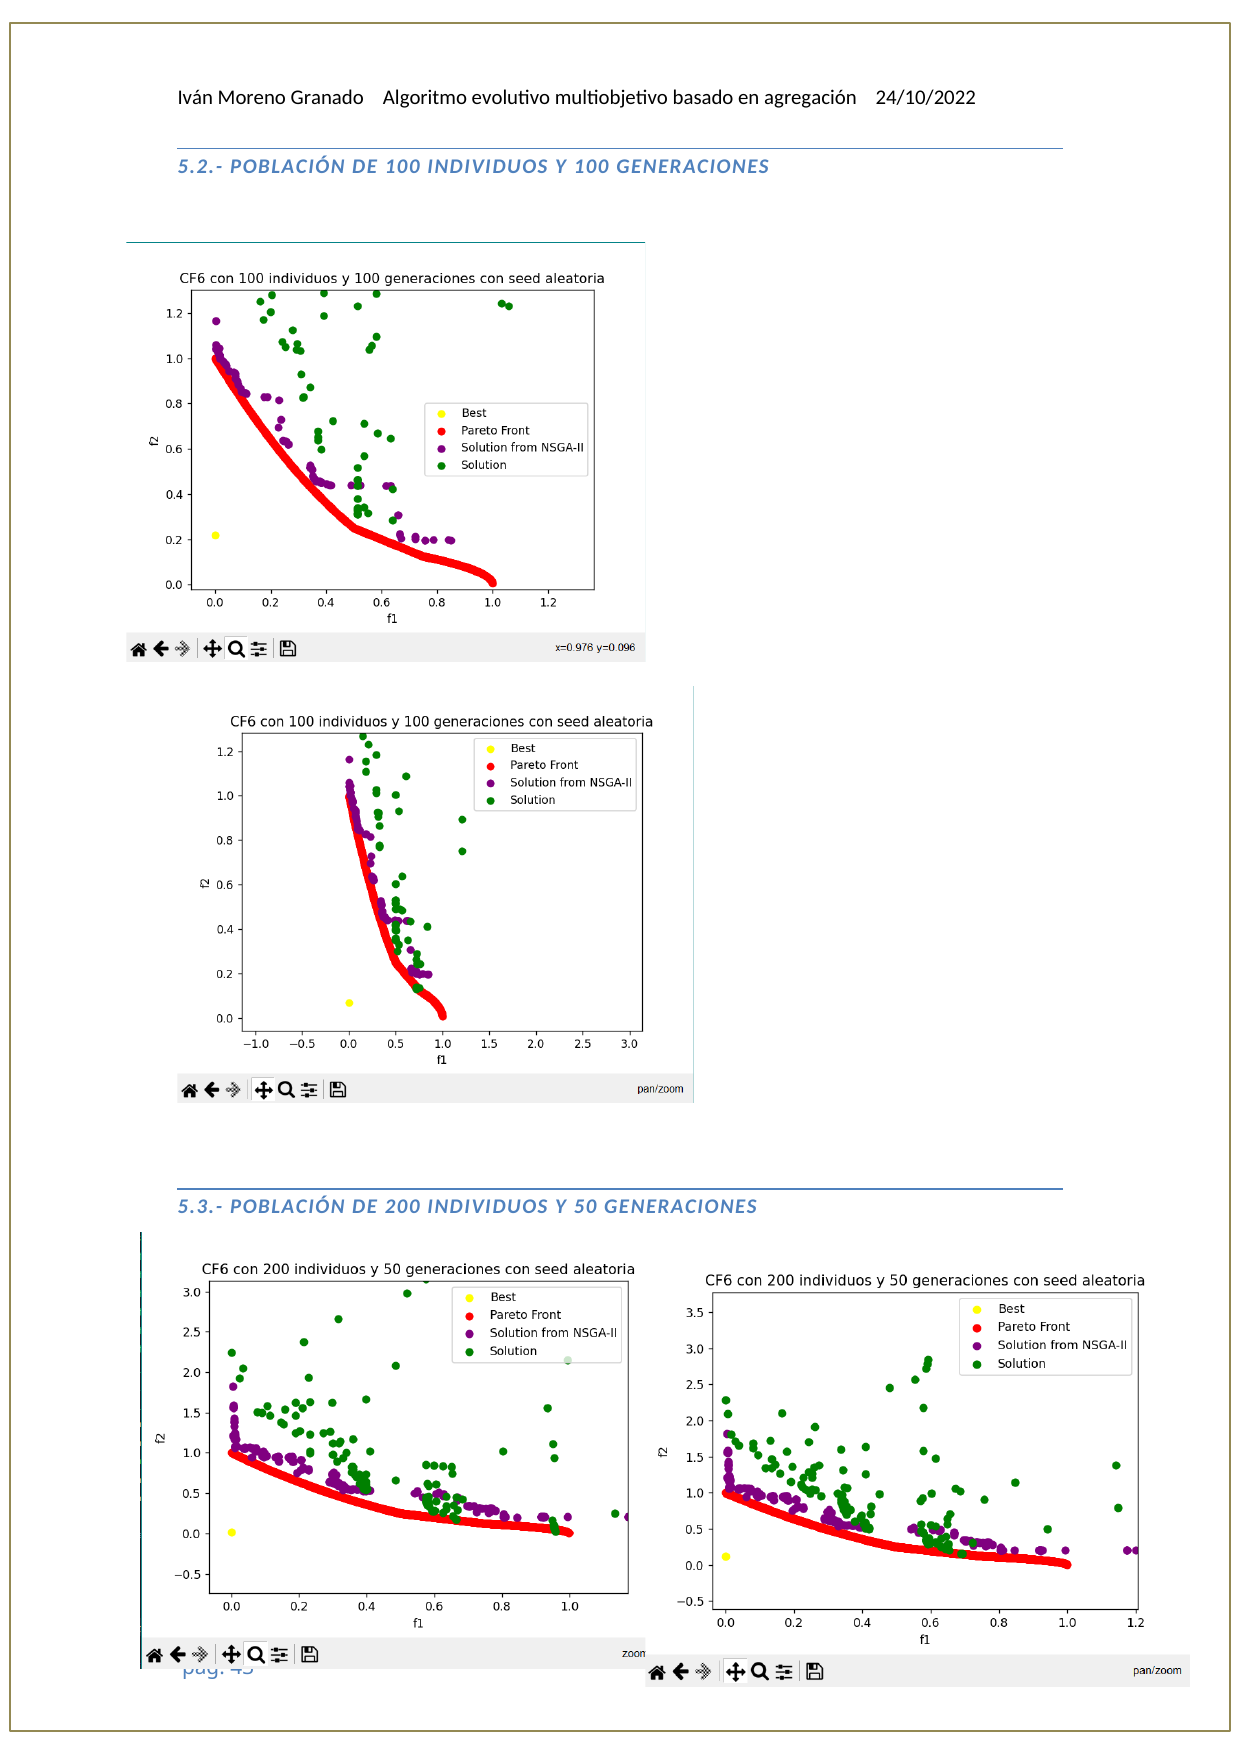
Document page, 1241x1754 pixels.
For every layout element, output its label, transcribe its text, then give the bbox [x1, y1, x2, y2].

picture [140, 1232, 1190, 1687]
subtitle 5.3.- Población de 200 individuos y 50 generaciones [177, 1190, 1063, 1219]
picture [177, 686, 694, 1103]
picture [126, 242, 646, 662]
subtitle 5.2.- Población de 100 individuos y 100 generaciones [177, 149, 1063, 179]
